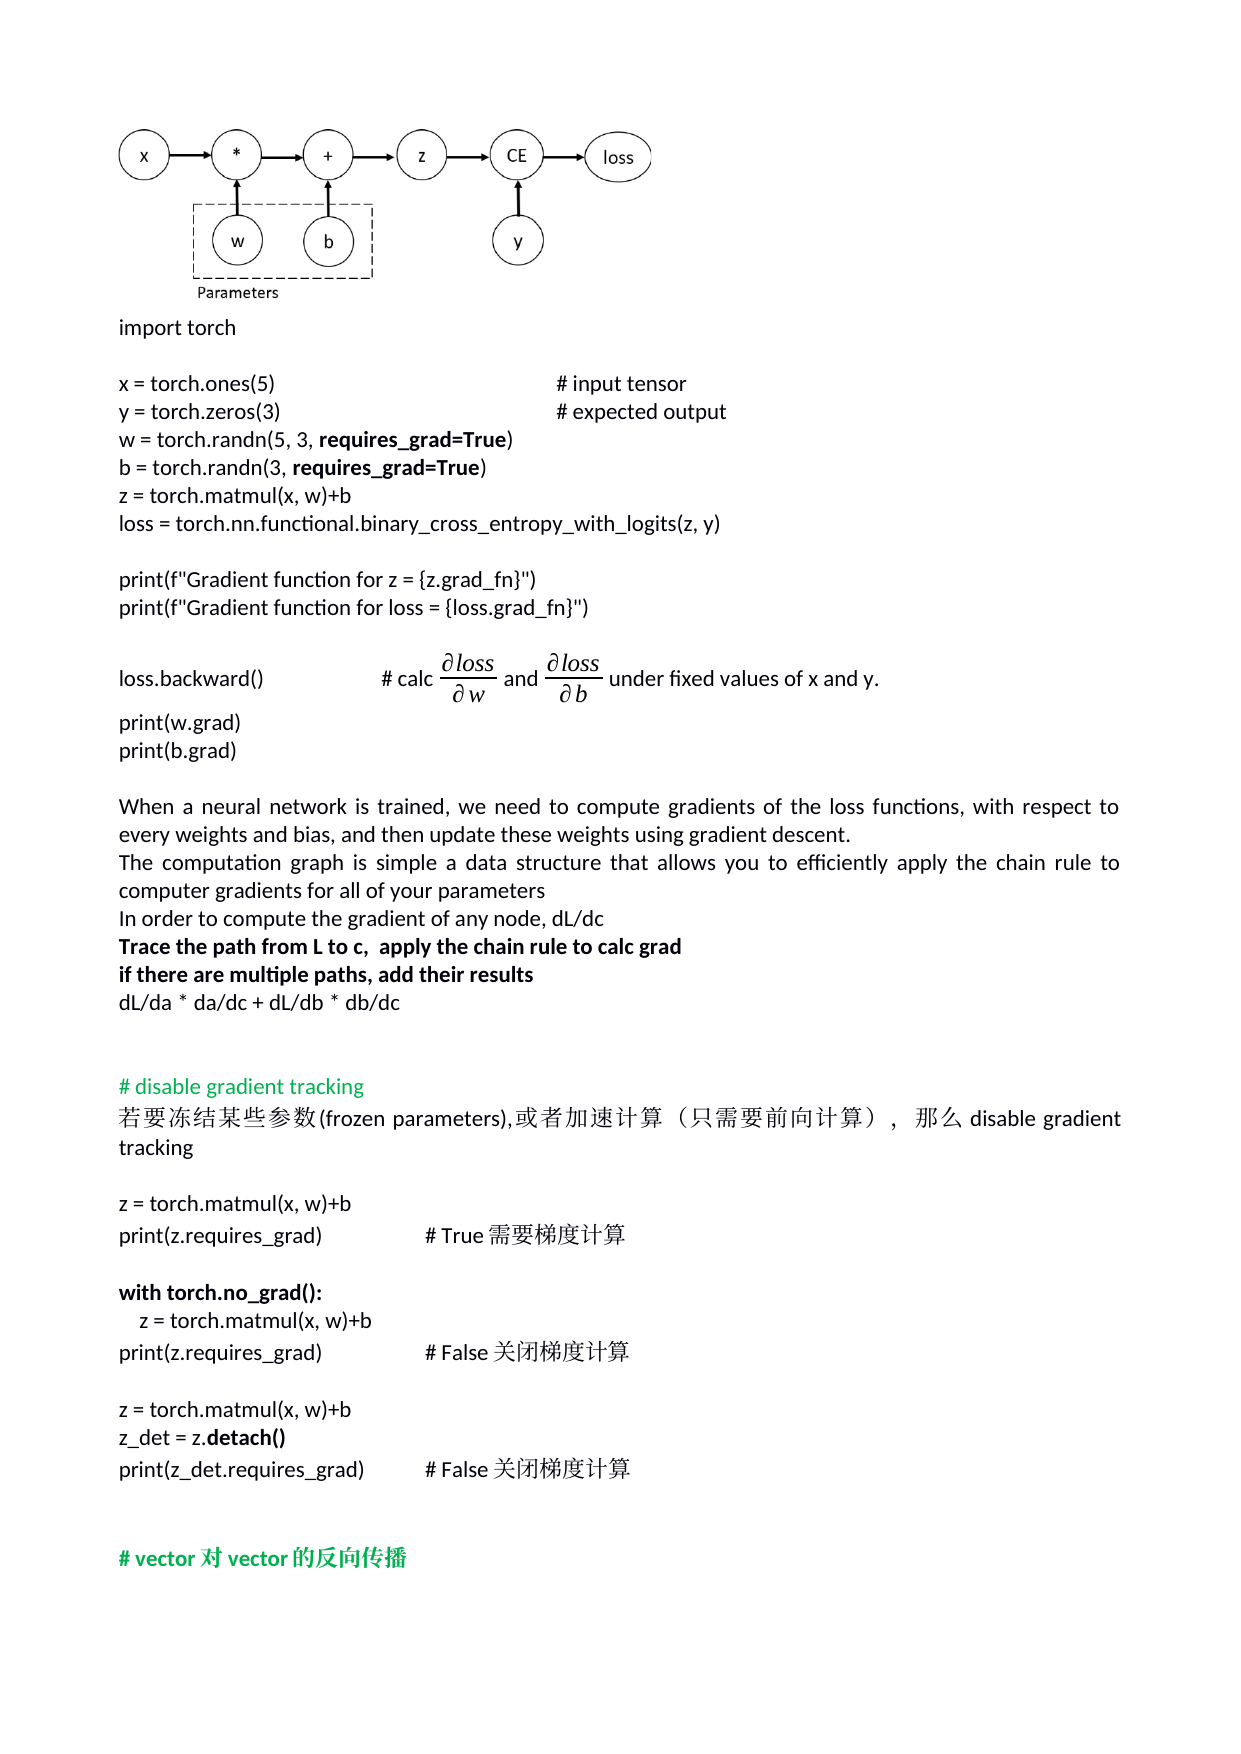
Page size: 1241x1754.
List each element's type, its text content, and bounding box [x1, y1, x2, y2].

text with torch.no_grad(): [118, 1278, 1122, 1306]
text b = torch.randn(3, requires_grad=True) [118, 453, 1122, 481]
text w = torch.randn(5, 3, requires_grad=True) [118, 425, 1122, 453]
text x = torch.ones(5) # input tensor [118, 369, 1122, 397]
text print(f"Gradient function for loss = {loss.grad_fn}") [118, 593, 1122, 621]
text z = torch.matmul(x, w)+b [118, 1189, 1122, 1217]
text print(b.grad) [118, 736, 1122, 764]
text loss.backward() # calc and under fixed values of x and y. [118, 649, 1122, 708]
text When a neural network is trained, we need to compute gradients of the loss functions, with respect to every weights and bias, and then update these weights using gradient descent. [118, 792, 1122, 848]
text # disable gradient tracking [118, 1072, 1122, 1100]
text if there are multiple paths, add their results [118, 960, 1122, 988]
text # vector对vector的反向传播 [118, 1540, 1122, 1573]
text z = torch.matmul(x, w)+b [118, 481, 1122, 509]
text In order to compute the gradient of any node, dL/dc [118, 904, 1122, 932]
text 若要冻结某些参数(frozen parameters),或者加速计算（只需要前向计算），那么disable gradient tracking [118, 1100, 1122, 1161]
text z_det = z.detach() [118, 1423, 1122, 1451]
text Trace the path from L to c, apply the chain rule to calc grad [118, 932, 1122, 960]
picture [118, 129, 652, 313]
text print(z_det.requires_grad) # False 关闭梯度计算 [118, 1451, 1122, 1484]
text y = torch.zeros(3) # expected output [118, 397, 1122, 425]
text z = torch.matmul(x, w)+b [118, 1395, 1122, 1423]
text import torch [118, 313, 1122, 341]
text print(z.requires_grad) # False关闭梯度计算 [118, 1334, 1122, 1367]
text z = torch.matmul(x, w)+b [118, 1306, 1122, 1334]
text print(w.grad) [118, 708, 1122, 736]
text loss = torch.nn.functional.binary_cross_entropy_with_logits(z, y) [118, 509, 1122, 537]
text print(z.requires_grad) # True需要梯度计算 [118, 1217, 1122, 1250]
text The computation graph is simple a data structure that allows you to efficiently apply the chain rule to computer gradients for all of your parameters [118, 848, 1122, 904]
text print(f"Gradient function for z = {z.grad_fn}") [118, 565, 1122, 593]
text dL/da * da/dc + dL/db * db/dc [118, 988, 1122, 1016]
